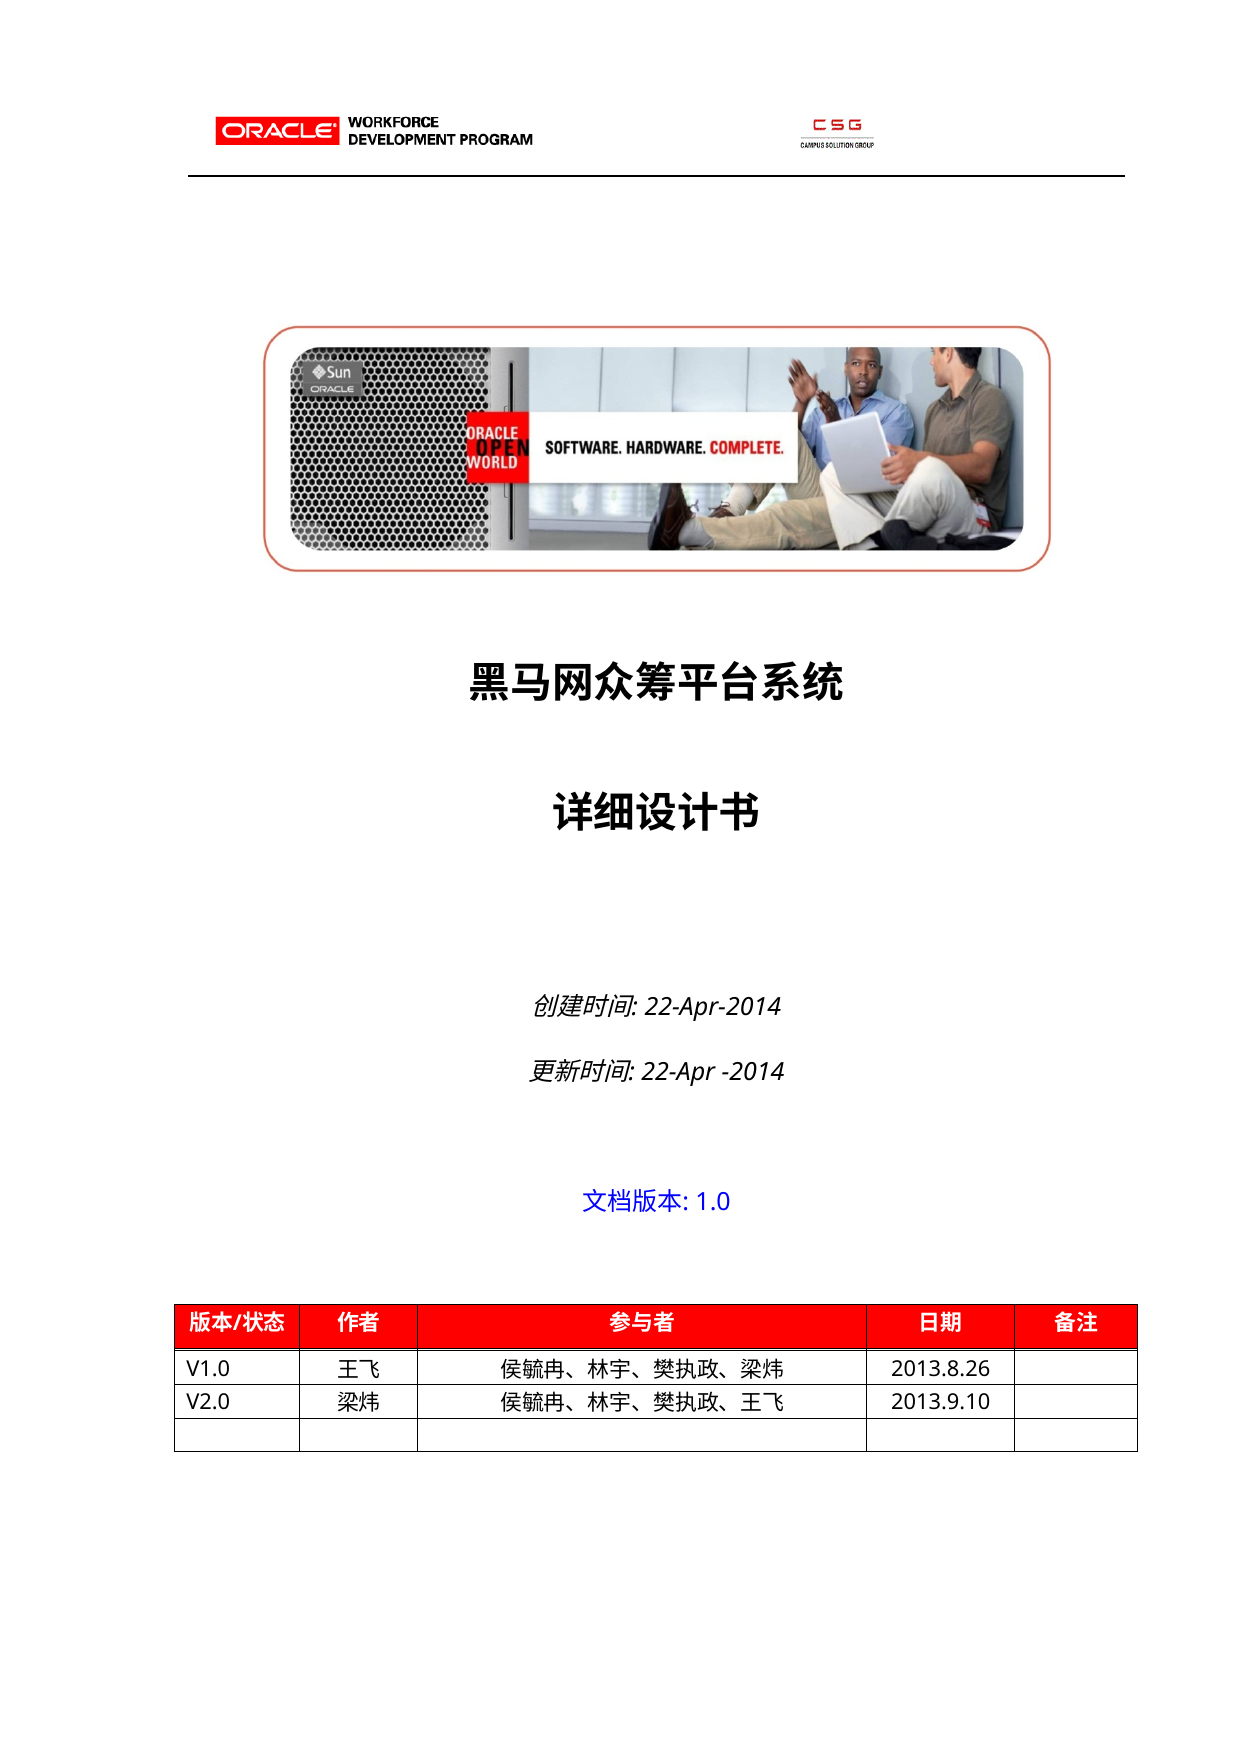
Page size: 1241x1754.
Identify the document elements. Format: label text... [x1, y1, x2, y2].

table_cell [418, 1419, 866, 1451]
table_cell [867, 1419, 1014, 1451]
table_cell 侯毓冉、林宇、樊执政、王飞 [418, 1385, 866, 1417]
table_cell [175, 1419, 299, 1451]
table_header 版本/状态 [175, 1305, 299, 1348]
table_cell 2013.9.10 [867, 1385, 1014, 1417]
table_cell 梁炜 [300, 1385, 417, 1417]
table_cell [1015, 1351, 1137, 1384]
table_cell 侯毓冉、林宇、樊执政、梁炜 [418, 1351, 866, 1384]
table_header 参与者 [418, 1305, 866, 1348]
table_header 备注 [1015, 1305, 1137, 1348]
text 文档版本: 1.0 [187, 1167, 1125, 1232]
picture [260, 321, 1053, 574]
table_cell 王飞 [300, 1351, 417, 1384]
table_cell [1015, 1385, 1137, 1417]
text 创建时间: 22-Apr-2014 [187, 972, 1125, 1037]
table_cell V2.0 [175, 1385, 299, 1417]
table_cell [1015, 1419, 1137, 1451]
table_cell V1.0 [175, 1351, 299, 1384]
table_header 日期 [867, 1305, 1014, 1348]
text 更新时间: 22-Apr -2014 [187, 1037, 1125, 1102]
text 详细设计书 [187, 777, 1125, 842]
picture [187, 88, 560, 173]
picture [789, 99, 888, 173]
text 黑马网众筹平台系统 [187, 647, 1125, 712]
table_cell [300, 1419, 417, 1451]
table_header 作者 [300, 1305, 417, 1348]
table_cell 2013.8.26 [867, 1351, 1014, 1384]
